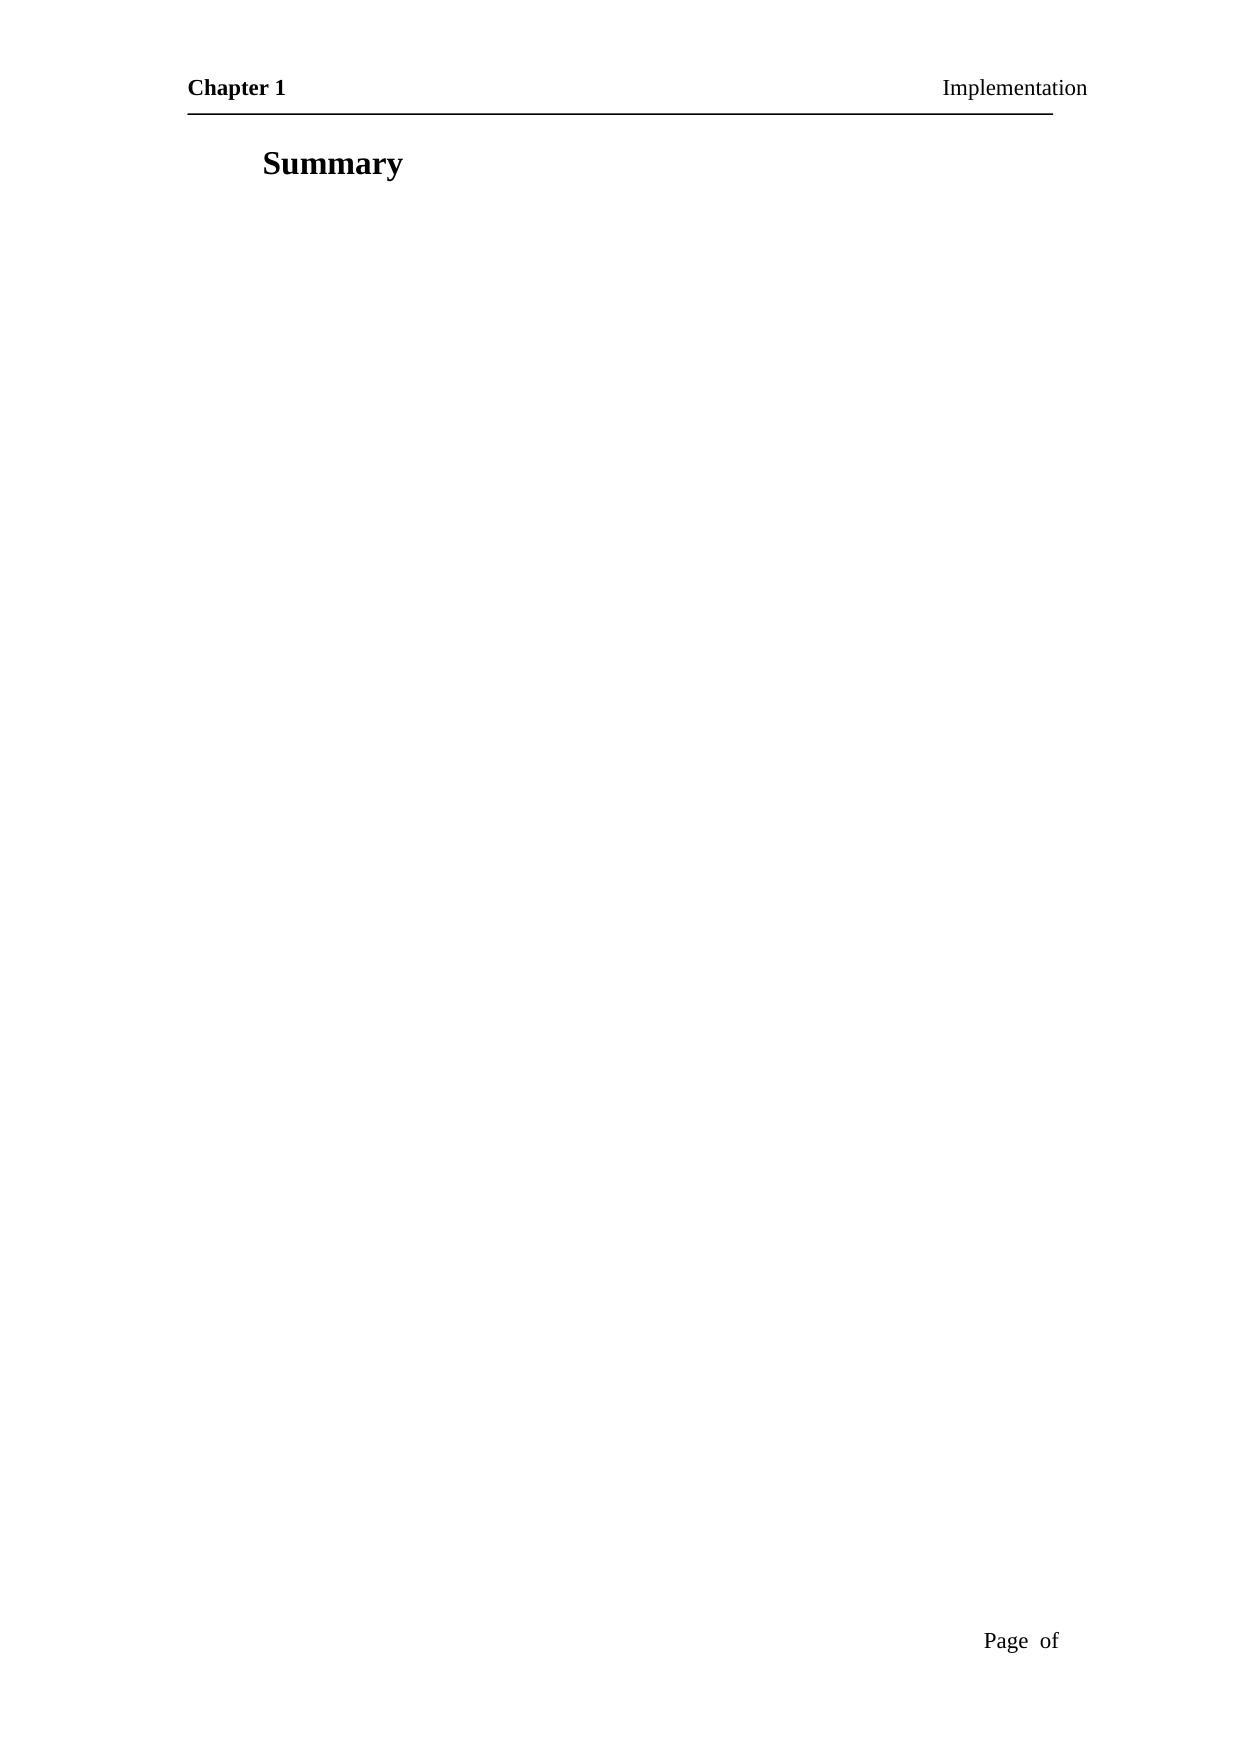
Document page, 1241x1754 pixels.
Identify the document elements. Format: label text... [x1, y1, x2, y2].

subtitle Summary [187, 143, 1053, 181]
